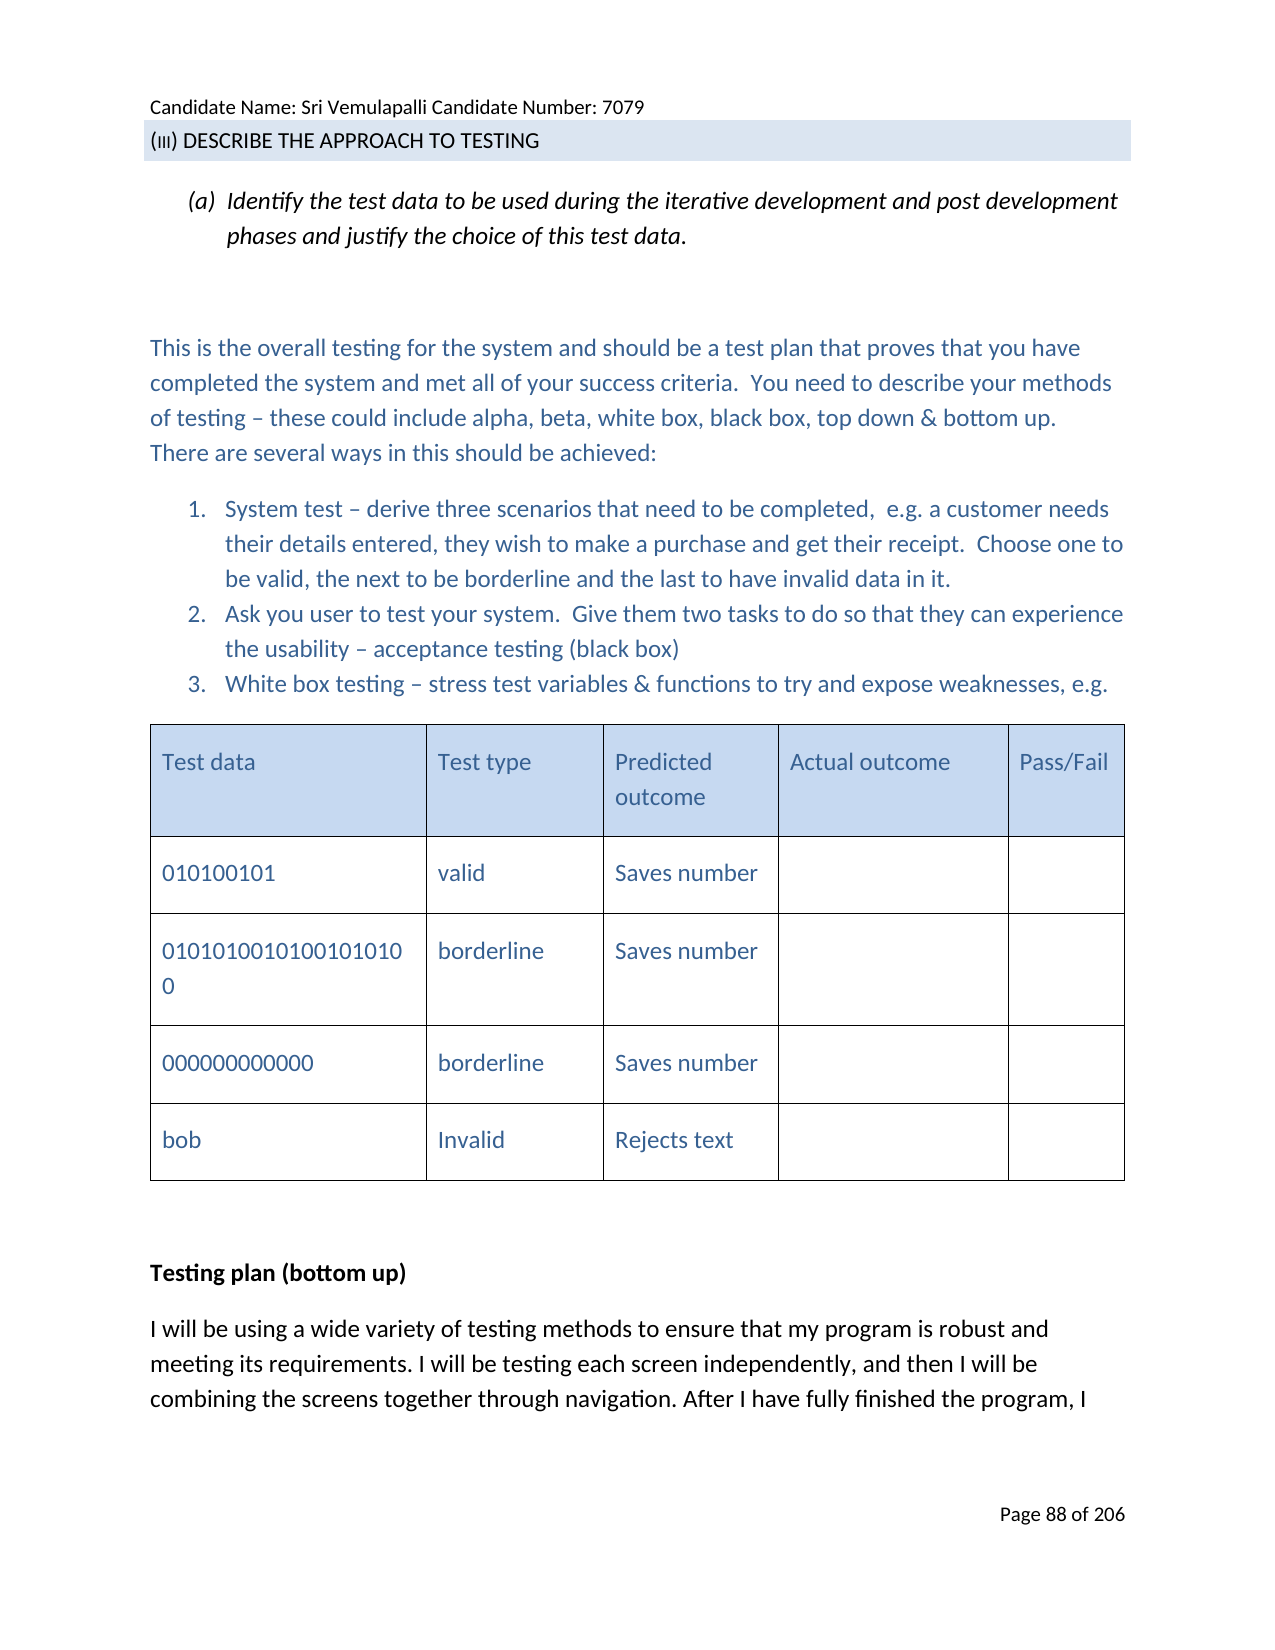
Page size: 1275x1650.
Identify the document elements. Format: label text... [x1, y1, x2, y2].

table_cell Invalid [427, 1104, 603, 1180]
table_cell [1009, 914, 1124, 1025]
table_cell [1009, 837, 1124, 913]
list System test – derive three scenarios that need to be completed, e.g. a customer needs their details entered, they wish to make a purchase and get their receipt. Choose one to be valid, the next to be borderline and the last to have invalid data in it. [187, 493, 1125, 593]
list White box testing – stress test variables & functions to try and expose weaknesses, e.g. [187, 668, 1125, 698]
table_cell borderline [427, 1026, 603, 1102]
table_cell Saves number [604, 1026, 778, 1102]
table_cell [779, 914, 1008, 1025]
table_cell [779, 837, 1008, 913]
table_cell [779, 1026, 1008, 1102]
text This is the overall testing for the system and should be a test plan that proves that you have completed the system and met all of your success criteria. You need to describe your methods of testing – these could include alpha, beta, white box, black box, top down & bottom up. There are several ways in this should be achieved: [150, 332, 1125, 468]
list Identify the test data to be used during the iterative development and post development phases and justify the choice of this test data. [187, 186, 1125, 251]
table_cell bob [151, 1104, 426, 1180]
table_cell Saves number [604, 837, 778, 913]
subtitle (iii) DESCRIBE THE APPROACH TO TESTING [150, 126, 1125, 154]
table_cell [779, 1104, 1008, 1180]
table_header Pass/Fail [1009, 725, 1124, 836]
table_header Test type [427, 725, 603, 836]
table_header Test data [151, 725, 426, 836]
table_cell Saves number [604, 914, 778, 1025]
list Ask you user to test your system. Give them two tasks to do so that they can experience the usability – acceptance testing (black box) [187, 598, 1125, 663]
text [150, 1313, 1125, 1414]
table_cell 000000000000 [151, 1026, 426, 1102]
table_cell 010100101 [151, 837, 426, 913]
table_cell 01010100101001010100 [151, 914, 426, 1025]
table_cell borderline [427, 914, 603, 1025]
table_cell valid [427, 837, 603, 913]
table_cell [1009, 1104, 1124, 1180]
table_header Predicted outcome [604, 725, 778, 836]
table_header Actual outcome [779, 725, 1008, 836]
table_cell [1009, 1026, 1124, 1102]
table_cell Rejects text [604, 1104, 778, 1180]
text Testing plan (bottom up) [150, 1258, 1125, 1288]
